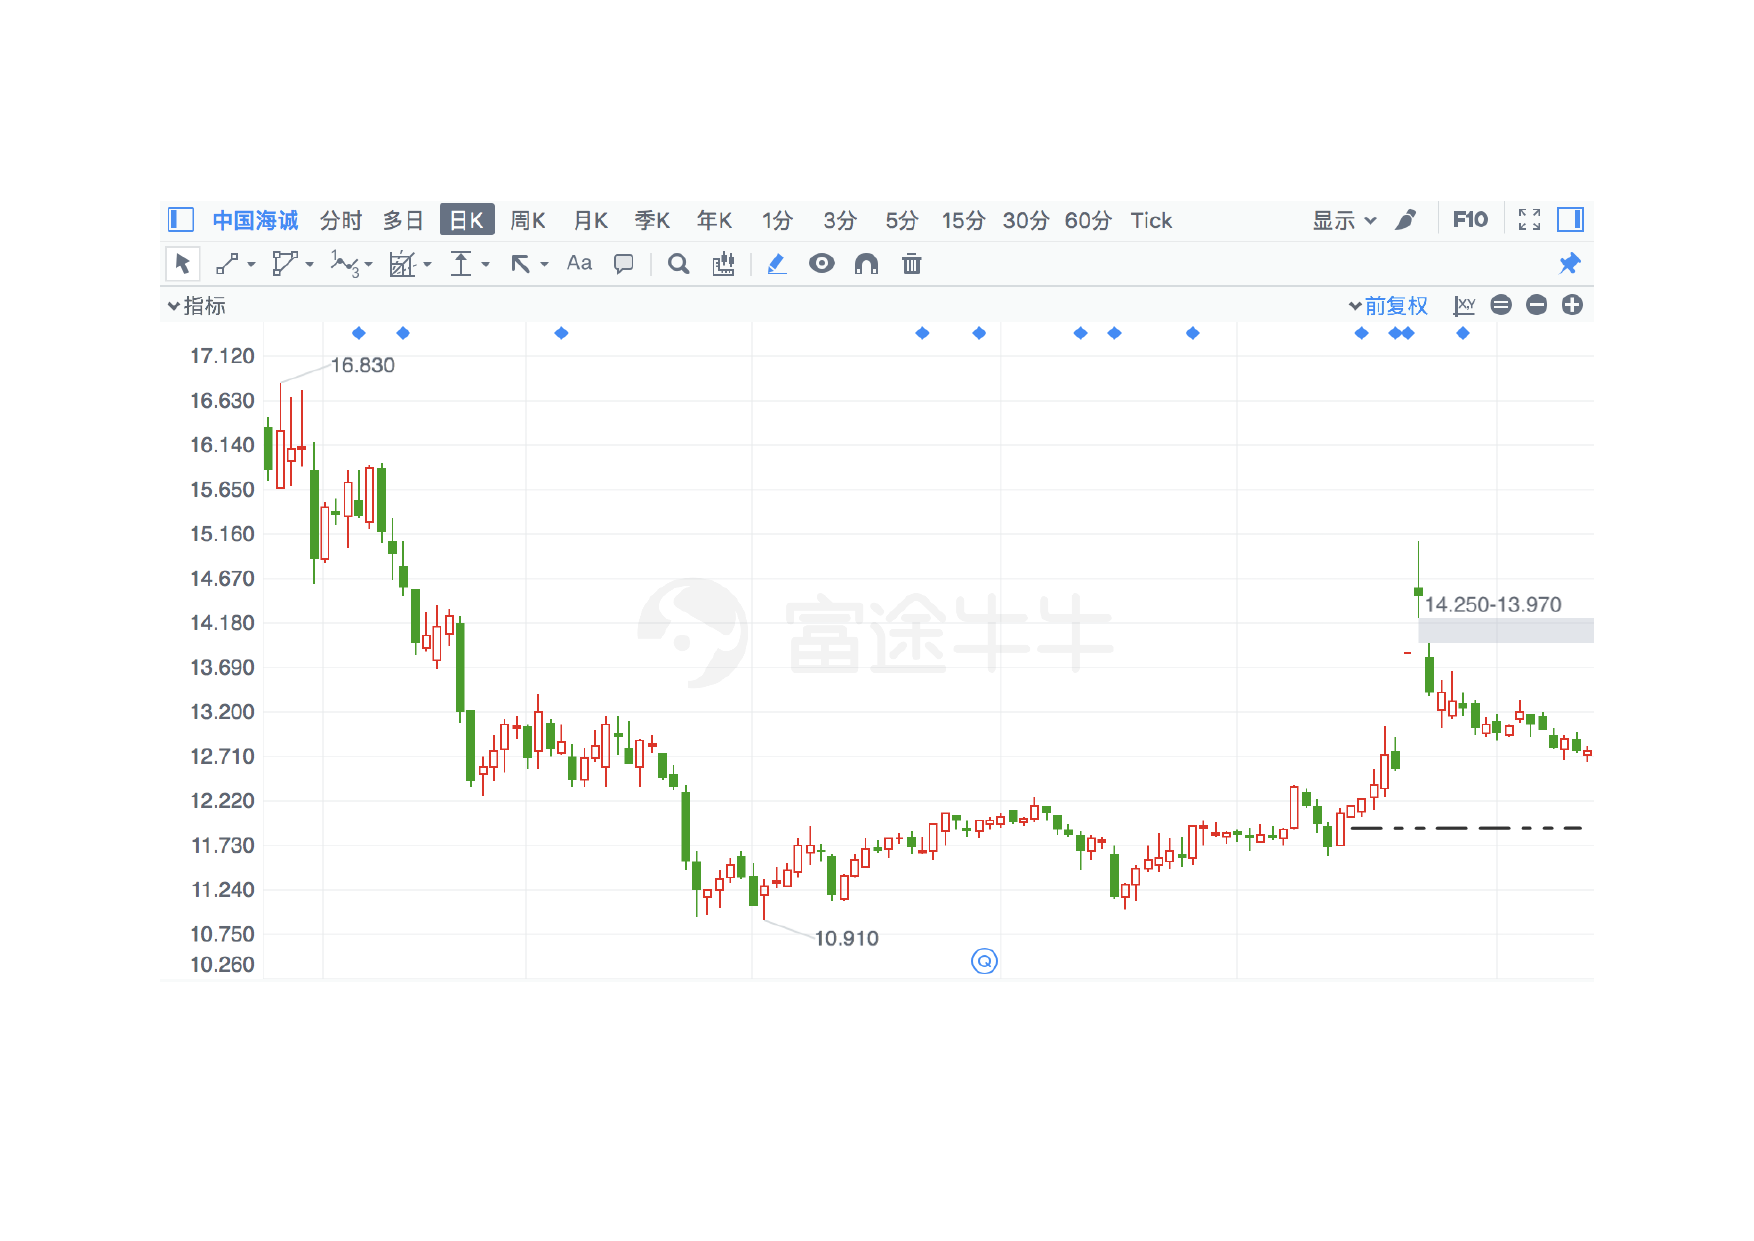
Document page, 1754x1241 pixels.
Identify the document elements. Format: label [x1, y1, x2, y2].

picture [160, 201, 1594, 982]
